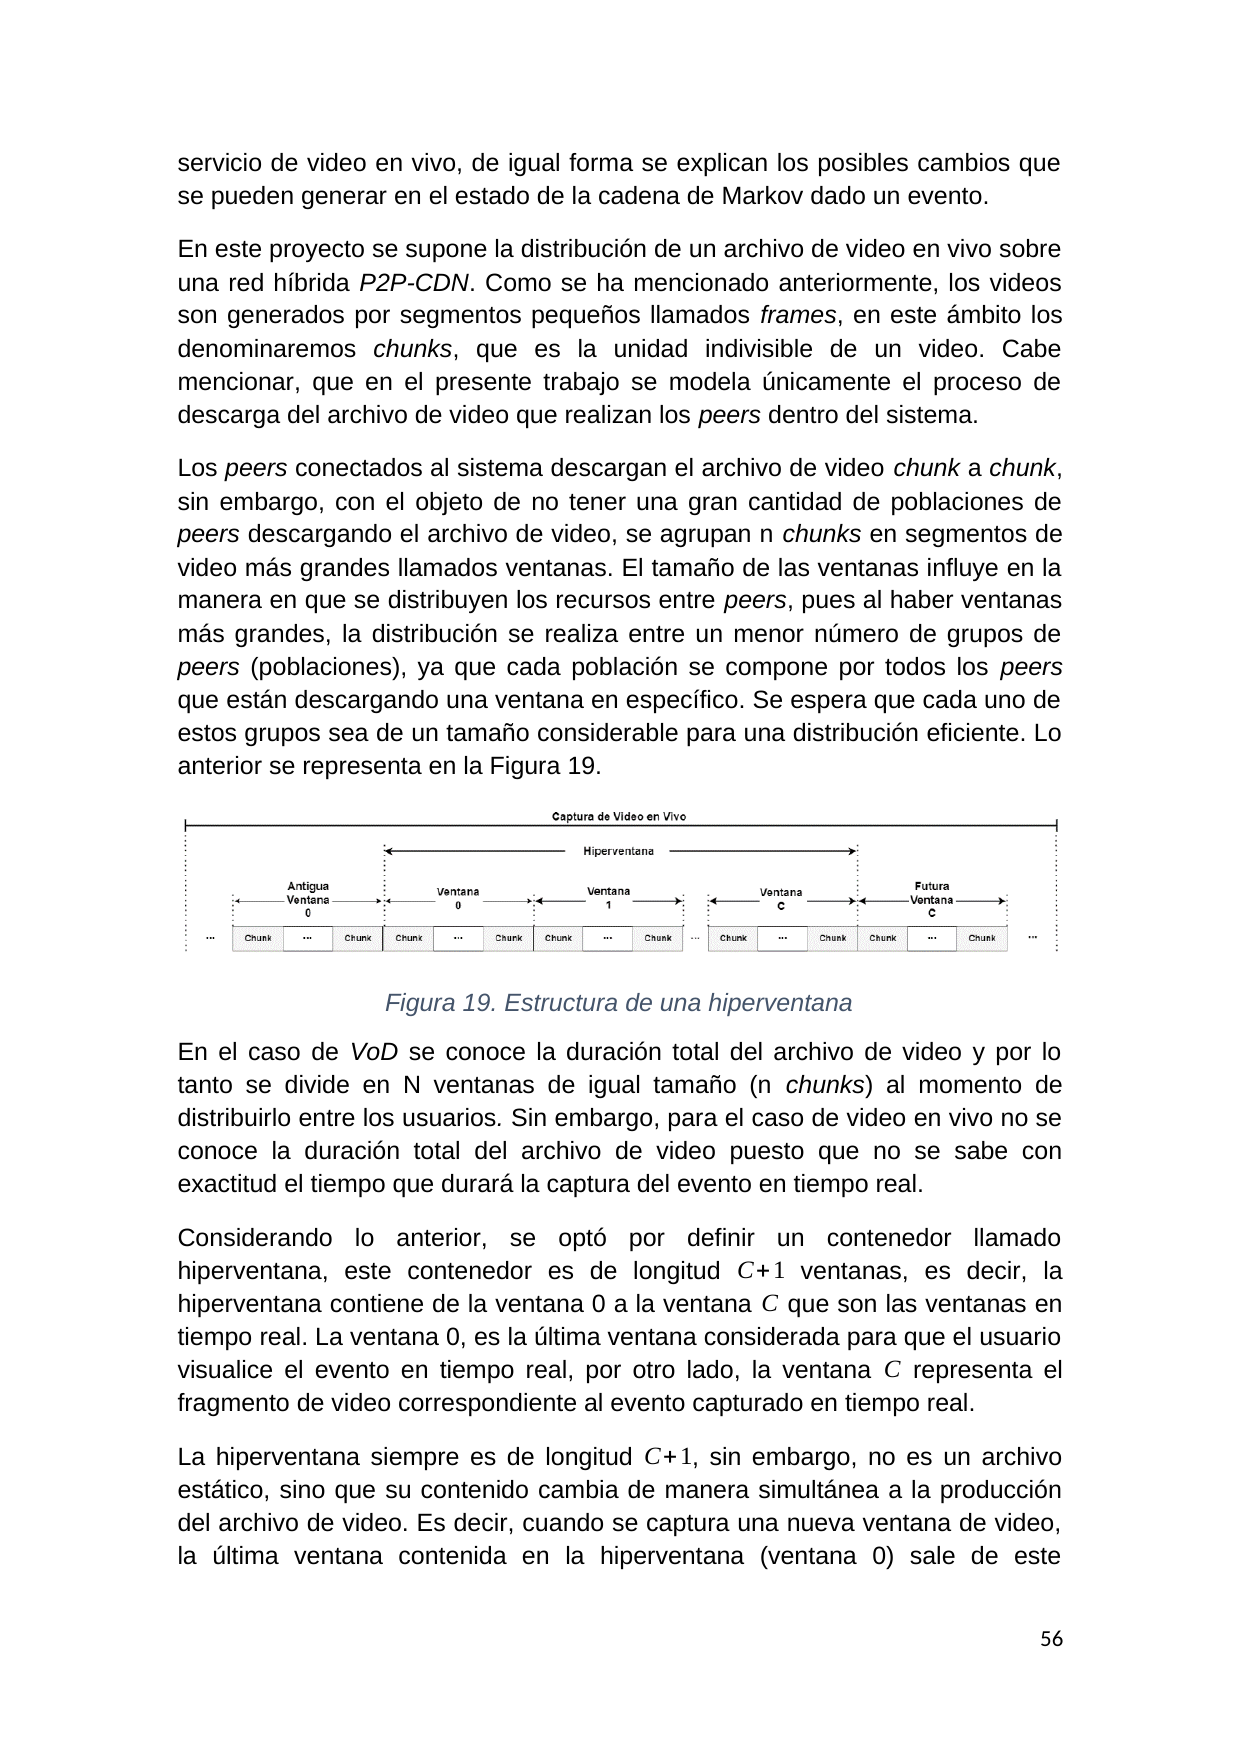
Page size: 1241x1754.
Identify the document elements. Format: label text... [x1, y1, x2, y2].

text Los peers conectados al sistema descargan el archivo de video chunk a chunk, sin embargo, con el objeto de no tener una gran cantidad de poblaciones de peers descargando el archivo de video, se agrupan n chunks en segmentos de video más grandes llamados ventanas. El tamaño de las ventanas influye en la manera en que se distribuyen los recursos entre peers, pues al haber ventanas más grandes, la distribución se realiza entre un menor número de grupos de peers (poblaciones), ya que cada población se compone por todos los peers que están descargando una ventana en específico. Se espera que cada uno de estos grupos sea de un tamaño considerable para una distribución eficiente. Lo anterior se representa en la Figura 19. [177, 453, 1063, 779]
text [177, 148, 1063, 209]
text En el caso de VoD se conoce la duración total del archivo de video y por lo tanto se divide en N ventanas de igual tamaño (n chunks) al momento de distribuirlo entre los usuarios. Sin embargo, para el caso de video en vivo no se conoce la duración total del archivo de video puesto que no se sabe con exactitud el tiempo que durará la captura del evento en tiempo real. [177, 1037, 1063, 1198]
picture [177, 804, 1063, 963]
text Figura 19. Estructura de una hiperventana [177, 987, 1063, 1016]
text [177, 1442, 1063, 1570]
text Considerando lo anterior, se optó por definir un contenedor llamado hiperventana, este contenedor es de longitud ventanas, es decir, la hiperventana contiene de la ventana 0 a la ventana que son las ventanas en tiempo real. La ventana 0, es la última ventana considerada para que el usuario visualice el evento en tiempo real, por otro lado, la ventana representa el fragmento de video correspondiente al evento capturado en tiempo real. [177, 1223, 1063, 1417]
text En este proyecto se supone la distribución de un archivo de video en vivo sobre una red híbrida P2P-CDN. Como se ha mencionado anteriormente, los videos son generados por segmentos pequeños llamados frames, en este ámbito los denominaremos chunks, que es la unidad indivisible de un video. Cabe mencionar, que en el presente trabajo se modela únicamente el proceso de descarga del archivo de video que realizan los peers dentro del sistema. [177, 234, 1063, 428]
